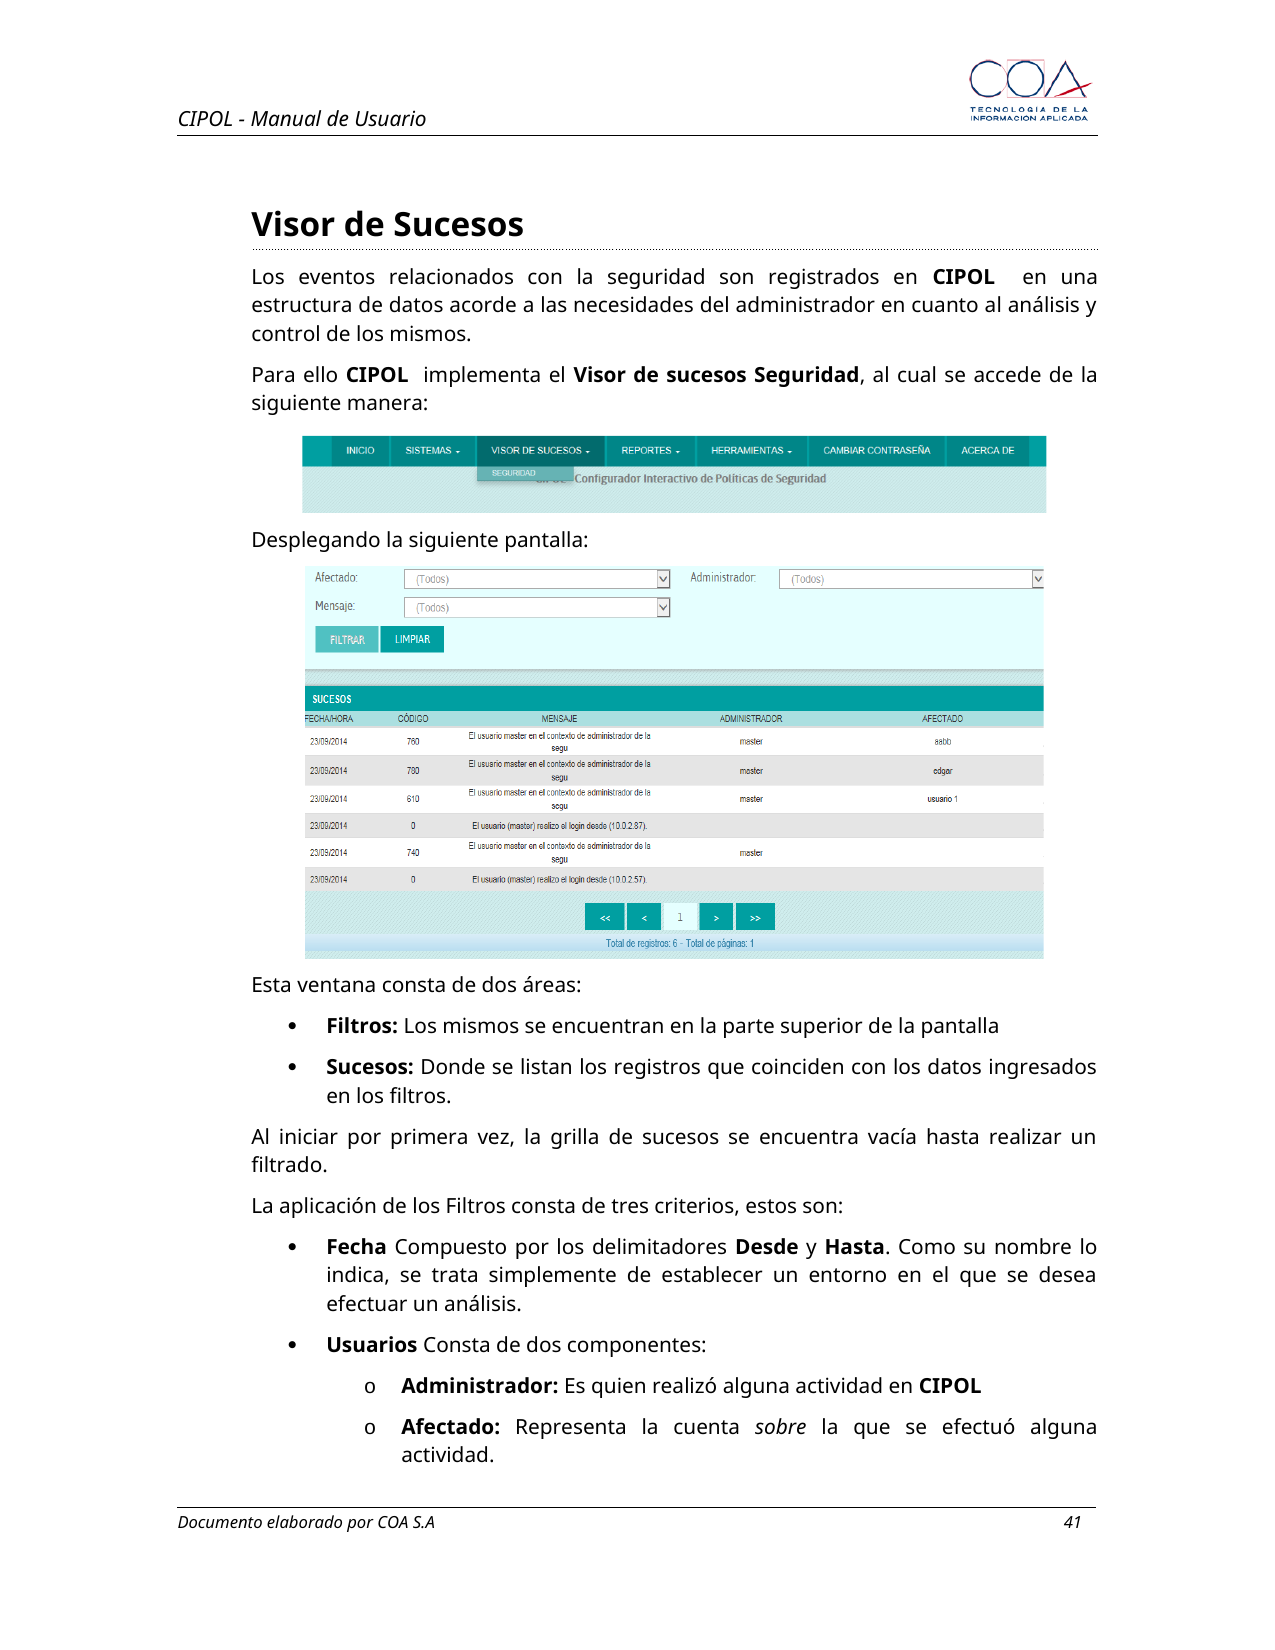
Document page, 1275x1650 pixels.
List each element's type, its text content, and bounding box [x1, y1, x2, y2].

list Usuarios Consta de dos componentes: [288, 1330, 1098, 1358]
text Los eventos relacionados con la seguridad son registrados en CIPOL en una estructura de datos acorde a las necesidades del administrador en cuanto al análisis y control de los mismos. [251, 262, 1098, 347]
picture [305, 566, 1044, 959]
list Filtros: Los mismos se encuentran en la parte superior de la pantalla [288, 1012, 1098, 1040]
list Afectado: Representa la cuenta sobre la que se efectuó alguna actividad. [363, 1412, 1098, 1469]
picture [302, 429, 1047, 513]
list Sucesos: Donde se listan los registros que coinciden con los datos ingresados en los filtros. [288, 1052, 1098, 1109]
text Esta ventana consta de dos áreas: [251, 971, 1098, 999]
text Desplegando la siguiente pantalla: [251, 525, 1098, 554]
picture [964, 49, 1096, 127]
text La aplicación de los Filtros consta de tres criterios, estos son: [251, 1191, 1098, 1220]
list Administrador: Es quien realizó alguna actividad en CIPOL [363, 1371, 1098, 1399]
list Fecha Compuesto por los delimitadores Desde y Hasta. Como su nombre lo indica, se trata simplemente de establecer un entorno en el que se desea efectuar un análisis. [288, 1232, 1098, 1317]
text Para ello CIPOL implementa el Visor de sucesos Seguridad, al cual se accede de la siguiente manera: [251, 360, 1098, 417]
subtitle Visor de Sucesos [251, 201, 1098, 250]
text Al iniciar por primera vez, la grilla de sucesos se encuentra vacía hasta realizar un filtrado. [251, 1122, 1098, 1179]
